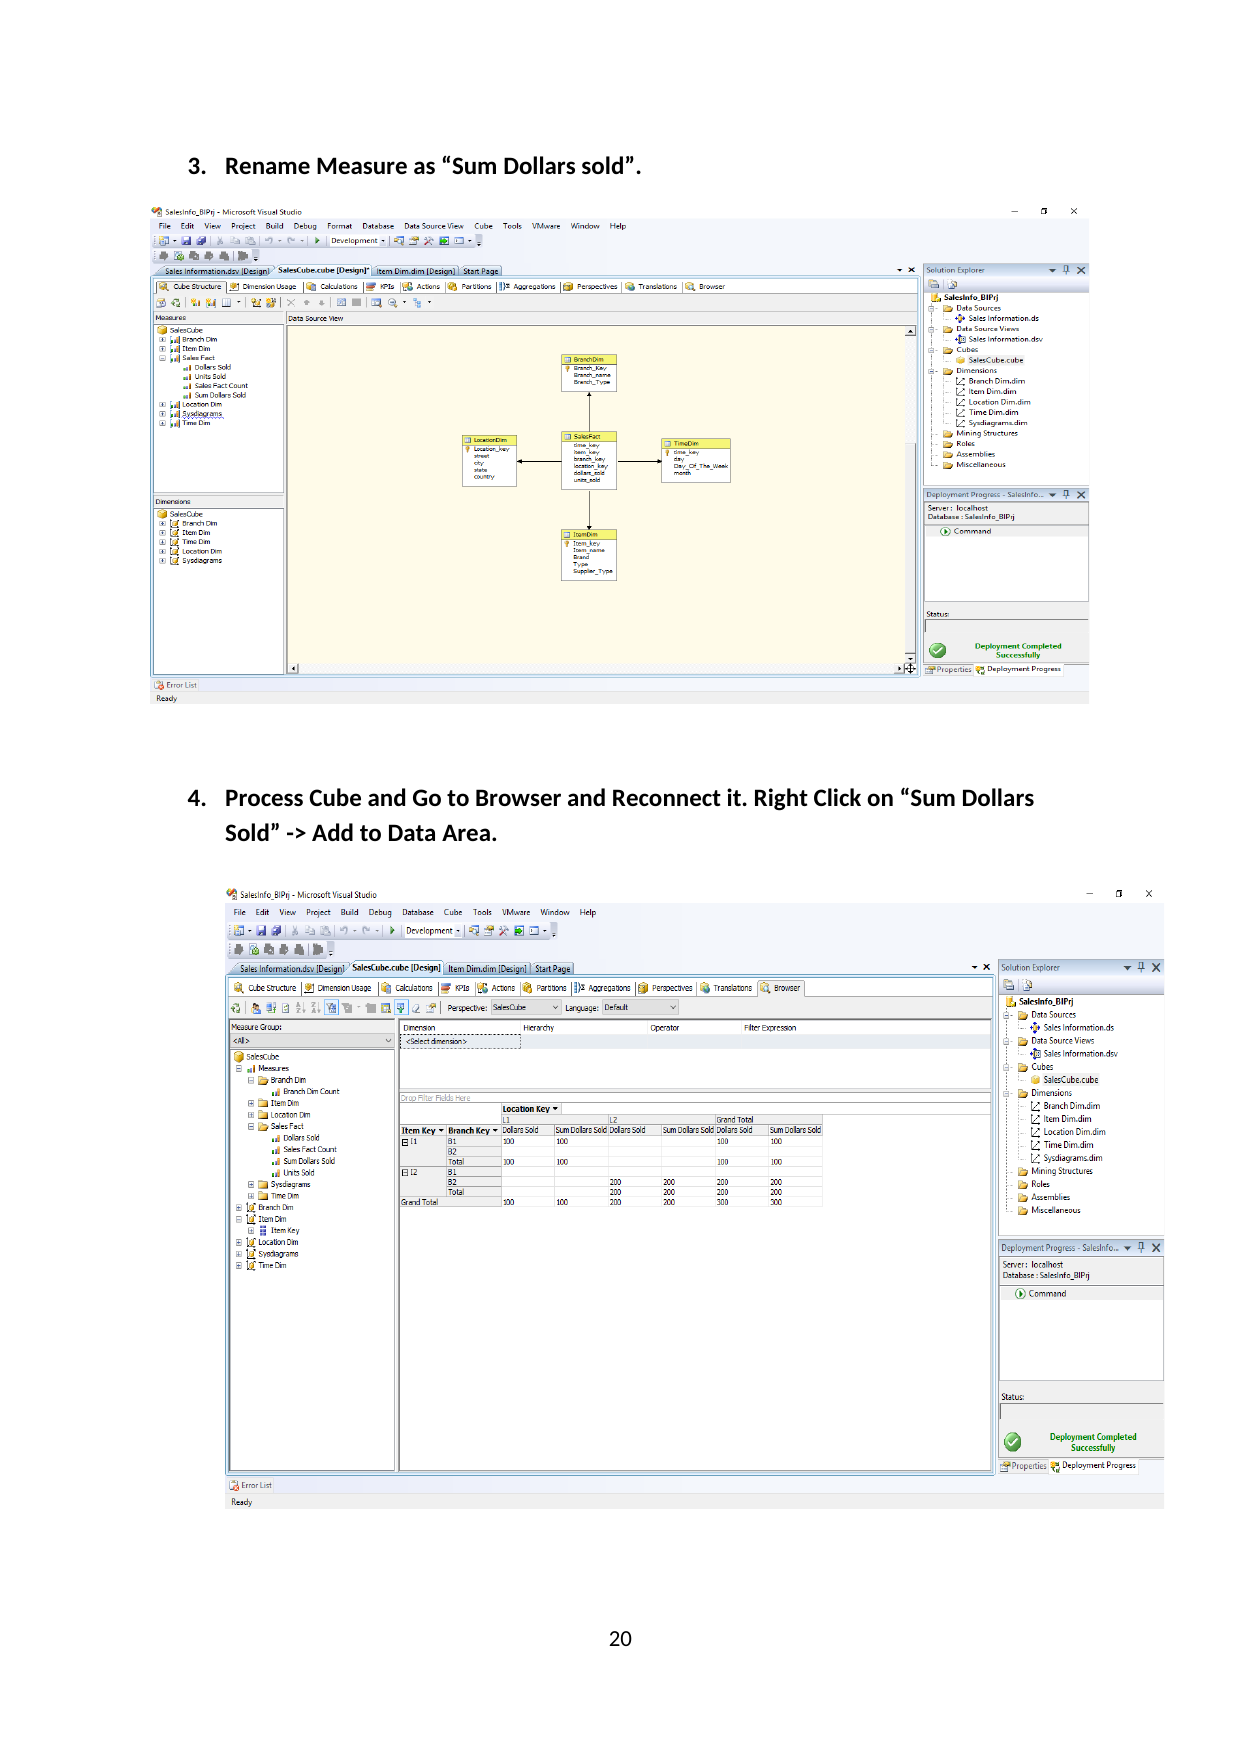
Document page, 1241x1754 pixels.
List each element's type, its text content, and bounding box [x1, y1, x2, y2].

list Process Cube and Go to Browser and Reconnect it. Right Click on “Sum Dollars Sold” -> Add to Data Area. [187, 782, 1090, 847]
picture [150, 205, 1090, 704]
list Rename Measure as “Sum Dollars sold”. [187, 150, 1090, 181]
picture [225, 886, 1165, 1509]
